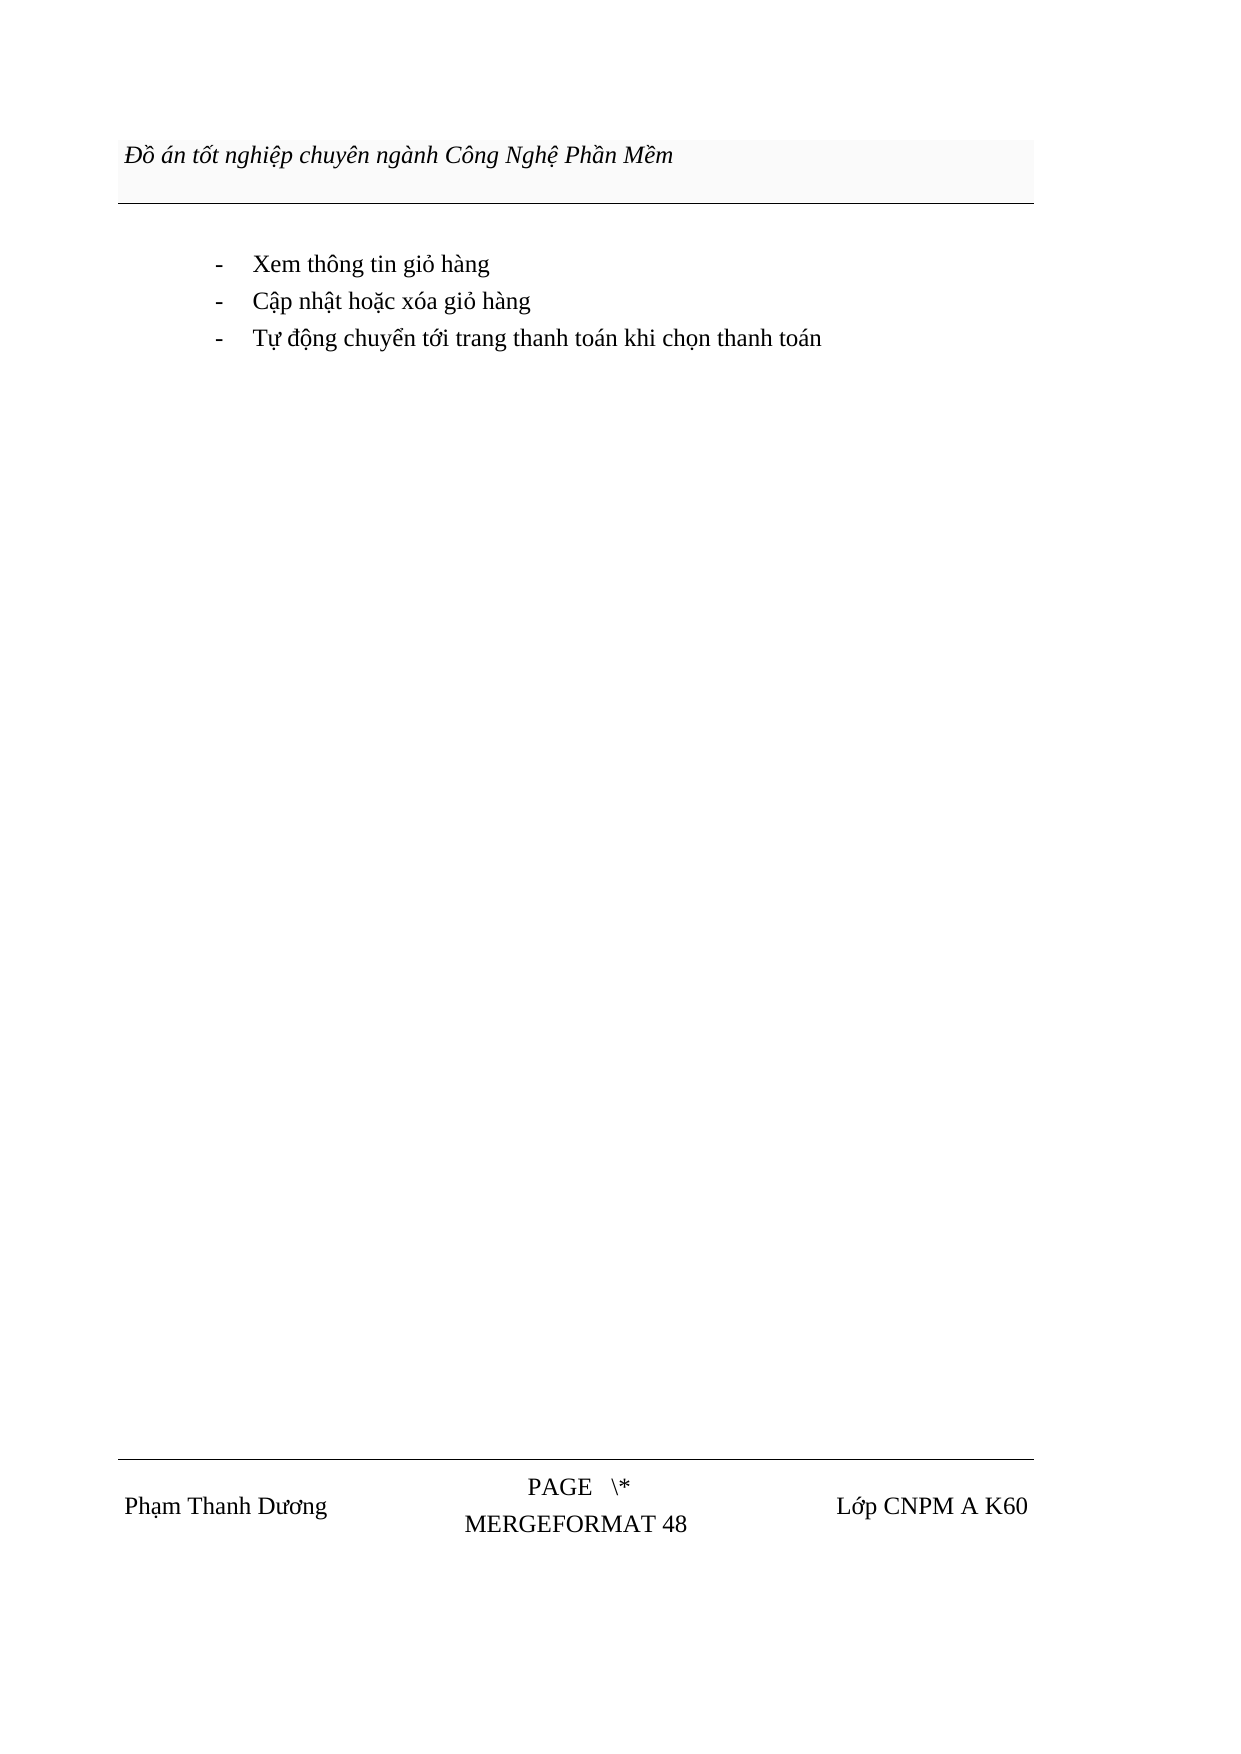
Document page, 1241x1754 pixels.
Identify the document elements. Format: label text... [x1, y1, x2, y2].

list Xem thông tin giỏ hàng [215, 249, 1033, 278]
list Cập nhật hoặc xóa giỏ hàng [215, 286, 1033, 315]
list Tự động chuyển tới trang thanh toán khi chọn thanh toán [215, 323, 1033, 352]
